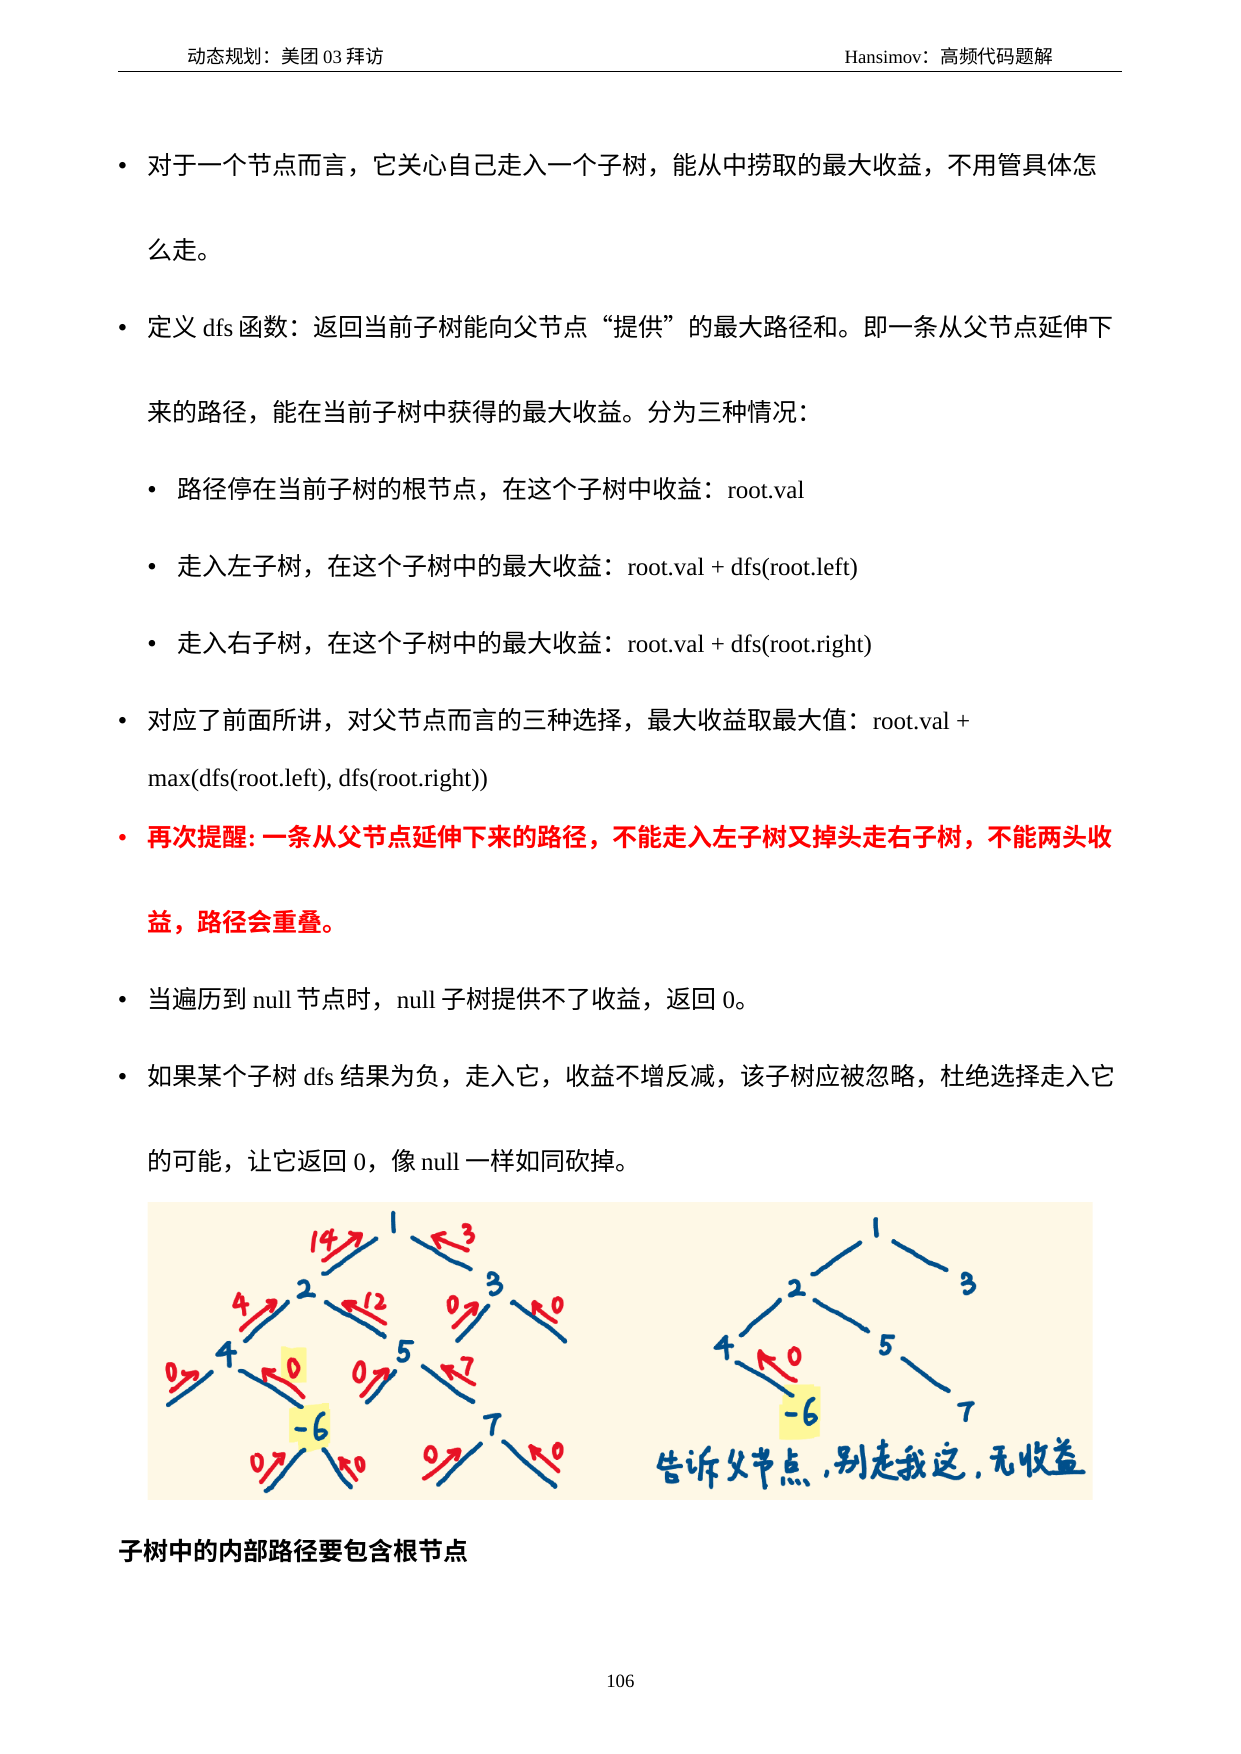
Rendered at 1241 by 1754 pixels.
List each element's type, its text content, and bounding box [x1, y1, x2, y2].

text 定义dfs函数：返回当前子树能向父节点“提供”的最大路径和。即一条从父节点延伸下来的路径，能在当前子树中获得的最大收益。分为三种情况： [118, 292, 1122, 444]
text 如果某个子树 dfs 结果为负，走入它，收益不增反减，该子树应被忽略，杜绝选择走入它的可能，让它返回 0，像null一样如同砍掉。 [118, 1041, 1122, 1194]
text 对于一个节点而言，它关心自己走入一个子树，能从中捞取的最大收益，不用管具体怎么走。 [118, 130, 1122, 283]
text 走入左子树，在这个子树中的最大收益：root.val + dfs(root.left) [148, 531, 1122, 598]
picture [147, 1202, 1093, 1500]
text 对应了前面所讲，对父节点而言的三种选择，最大收益取最大值：root.val + max(dfs(root.left), dfs(root.right)) [118, 684, 1122, 795]
text 子树中的内部路径要包含根节点 [118, 1516, 1122, 1583]
text 当遍历到null节点时，null 子树提供不了收益，返回 0。 [118, 964, 1122, 1032]
text 再次提醒: 一条从父节点延伸下来的路径，不能走入左子树又掉头走右子树，不能两头收益，路径会重叠。 [118, 802, 1122, 955]
text 走入右子树，在这个子树中的最大收益：root.val + dfs(root.right) [148, 608, 1122, 676]
text 路径停在当前子树的根节点，在这个子树中收益：root.val [148, 454, 1122, 522]
